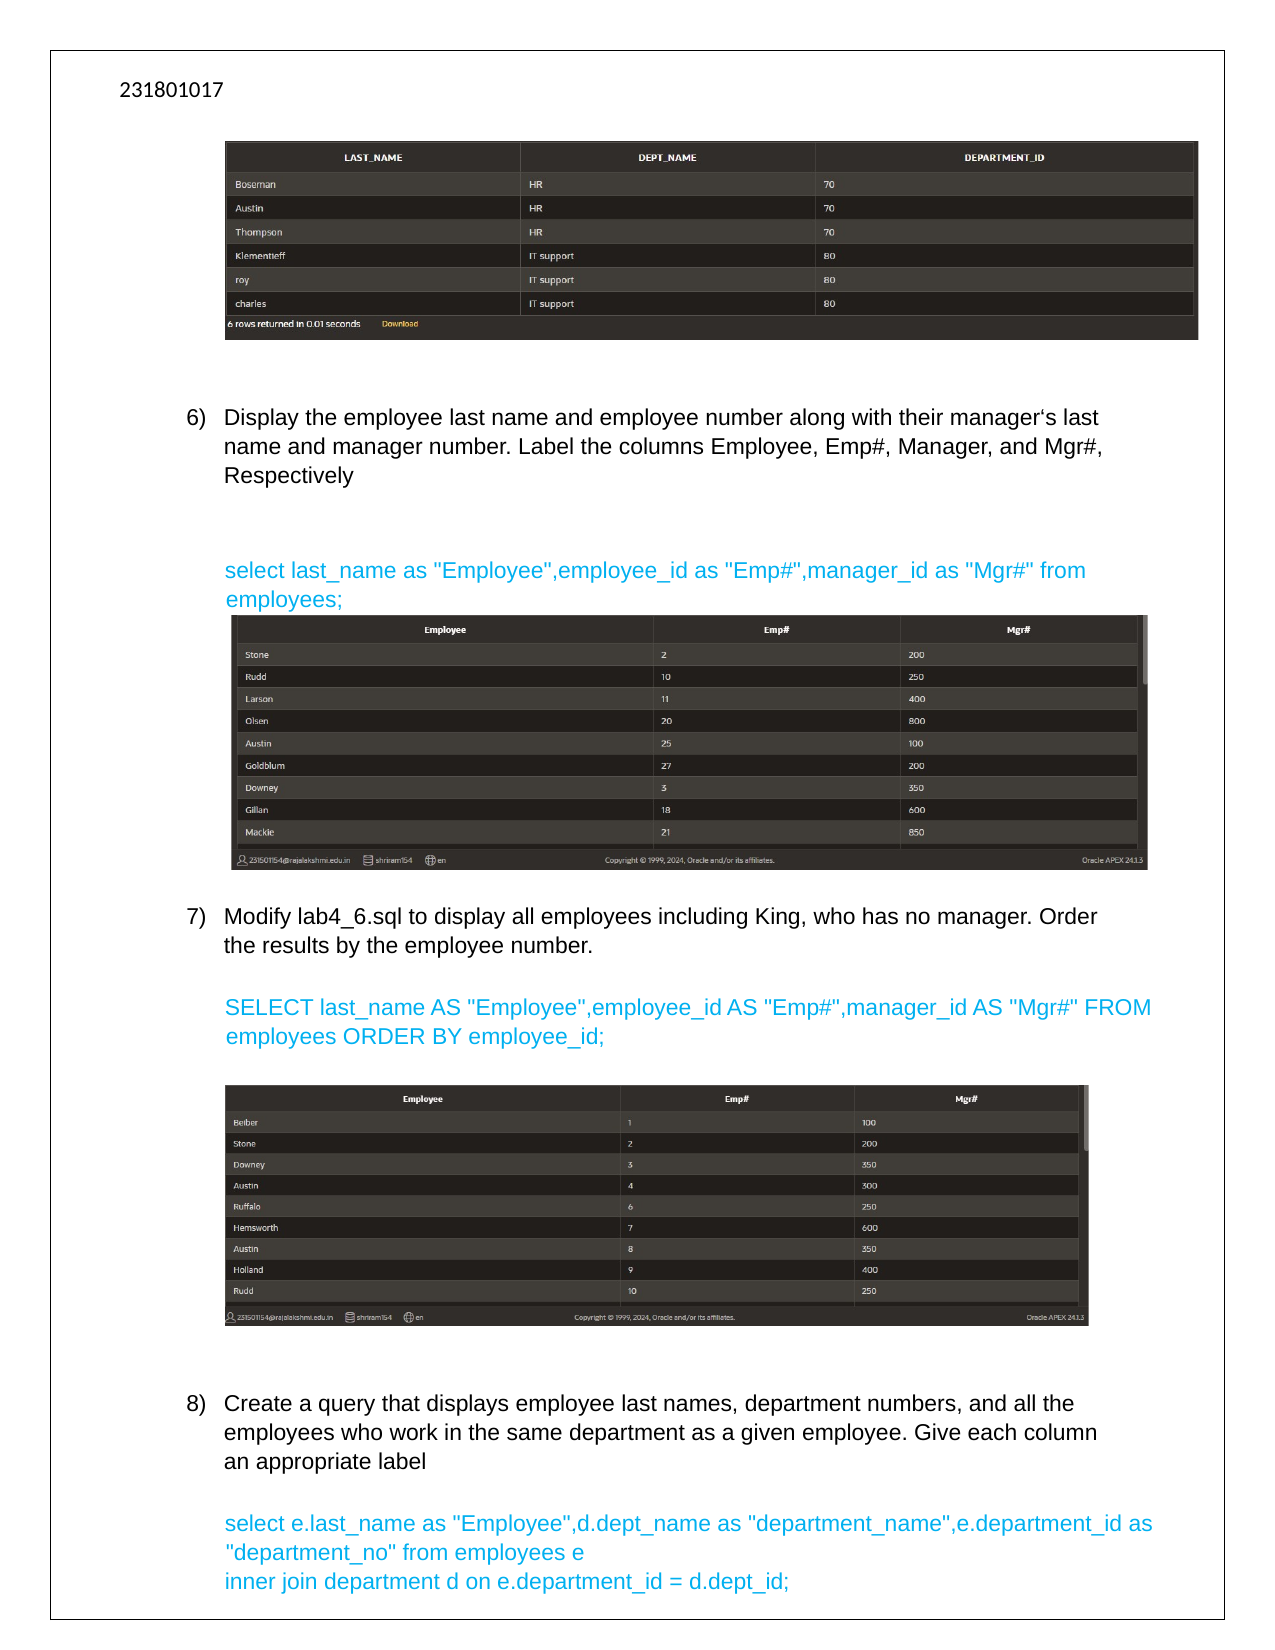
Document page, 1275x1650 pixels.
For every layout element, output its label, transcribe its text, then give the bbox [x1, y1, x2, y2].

picture [225, 1085, 1089, 1326]
list Display the employee last name and employee number along with their manager‘s last name and manager number. Label the columns Employee, Emp#, Manager, and Mgr#, Respectively [186, 404, 1129, 488]
picture [231, 615, 1148, 870]
text SELECT last_name AS "Employee",employee_id AS "Emp#",manager_id AS "Mgr#" FROM employees ORDER BY employee_id; [224, 994, 1154, 1049]
text select last_name as "Employee",employee_id as "Emp#",manager_id as "Mgr#" from employees; [224, 557, 1154, 612]
list Create a query that displays employee last names, department numbers, and all the employees who work in the same department as a given employee. Give each column an appropriate label [186, 1390, 1129, 1474]
text select e.last_name as "Employee",d.dept_name as "department_name",e.department_id as "department_no" from employees e [224, 1509, 1154, 1565]
list Modify lab4_6.sql to display all employees including King, who has no manager. Order the results by the employee number. [186, 903, 1129, 958]
text inner join department d on e.department_id = d.dept_id; [224, 1568, 1154, 1595]
picture [225, 141, 1199, 340]
